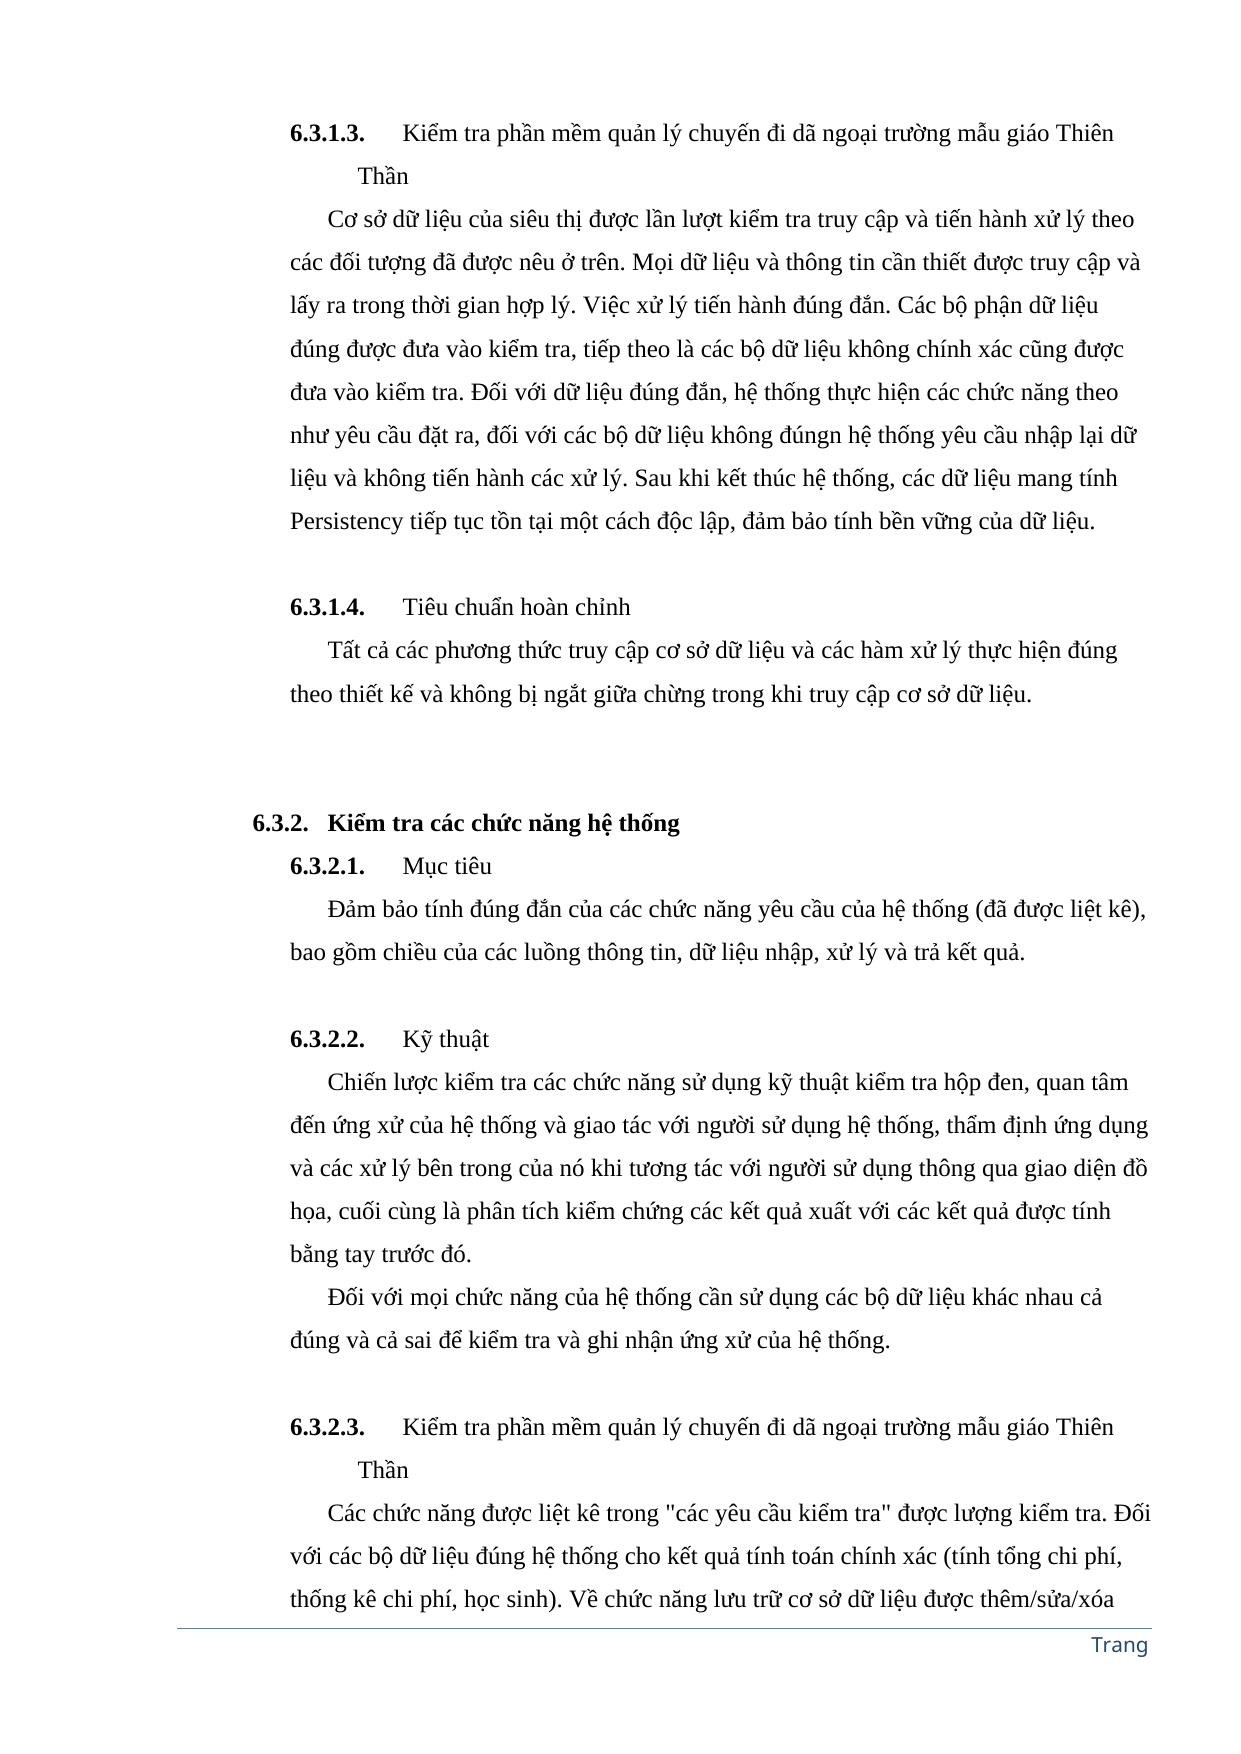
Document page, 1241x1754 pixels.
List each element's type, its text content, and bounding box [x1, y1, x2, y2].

text Đảm bảo tính đúng đắn của các chức năng yêu cầu của hệ thống (đã được liệt kê), bao gồm chiều của các luồng thông tin, dữ liệu nhập, xử lý và trả kết quả. [290, 894, 1152, 966]
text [290, 1498, 1152, 1613]
text Tất cả các phương thức truy cập cơ sở dữ liệu và các hàm xử lý thực hiện đúng theo thiết kế và không bị ngắt giữa chừng trong khi truy cập cơ sở dữ liệu. [290, 636, 1152, 707]
list Kỹ thuật [290, 1024, 1152, 1052]
text Chiến lược kiểm tra các chức năng sử dụng kỹ thuật kiểm tra hộp đen, quan tâm đến ứng xử của hệ thống và giao tác với người sử dụng hệ thống, thẩm định ứng dụng và các xử lý bên trong của nó khi tương tác với người sử dụng thông qua giao diện đồ họa, cuối cùng là phân tích kiểm chứng các kết quả xuất với các kết quả được tính bằng tay trước đó. [290, 1067, 1152, 1268]
list Kiểm tra phần mềm quản lý chuyến đi dã ngoại trường mẫu giáo Thiên Thần [290, 1412, 1152, 1484]
list Mục tiêu [290, 851, 1152, 880]
list Tiêu chuẩn hoàn chỉnh [290, 592, 1152, 621]
text Đối với mọi chức năng của hệ thống cần sử dụng các bộ dữ liệu khác nhau cả đúng và cả sai để kiểm tra và ghi nhận ứng xử của hệ thống. [290, 1282, 1152, 1354]
list Kiểm tra phần mềm quản lý chuyến đi dã ngoại trường mẫu giáo Thiên Thần [290, 118, 1152, 190]
list Kiểm tra các chức năng hệ thống [252, 808, 1152, 837]
text Cơ sở dữ liệu của siêu thị được lần lượt kiểm tra truy cập và tiến hành xử lý theo các đối tượng đã được nêu ở trên. Mọi dữ liệu và thông tin cần thiết được truy cập và lấy ra trong thời gian hợp lý. Việc xử lý tiến hành đúng đắn. Các bộ phận dữ liệu đúng được đưa vào kiểm tra, tiếp theo là các bộ dữ liệu không chính xác cũng được đưa vào kiểm tra. Đối với dữ liệu đúng đắn, hệ thống thực hiện các chức năng theo như yêu cầu đặt ra, đối với các bộ dữ liệu không đúngn hệ thống yêu cầu nhập lại dữ liệu và không tiến hành các xử lý. Sau khi kết thúc hệ thống, các dữ liệu mang tính Persistency tiếp tục tồn tại một cách độc lập, đảm bảo tính bền vững của dữ liệu. [290, 204, 1152, 535]
